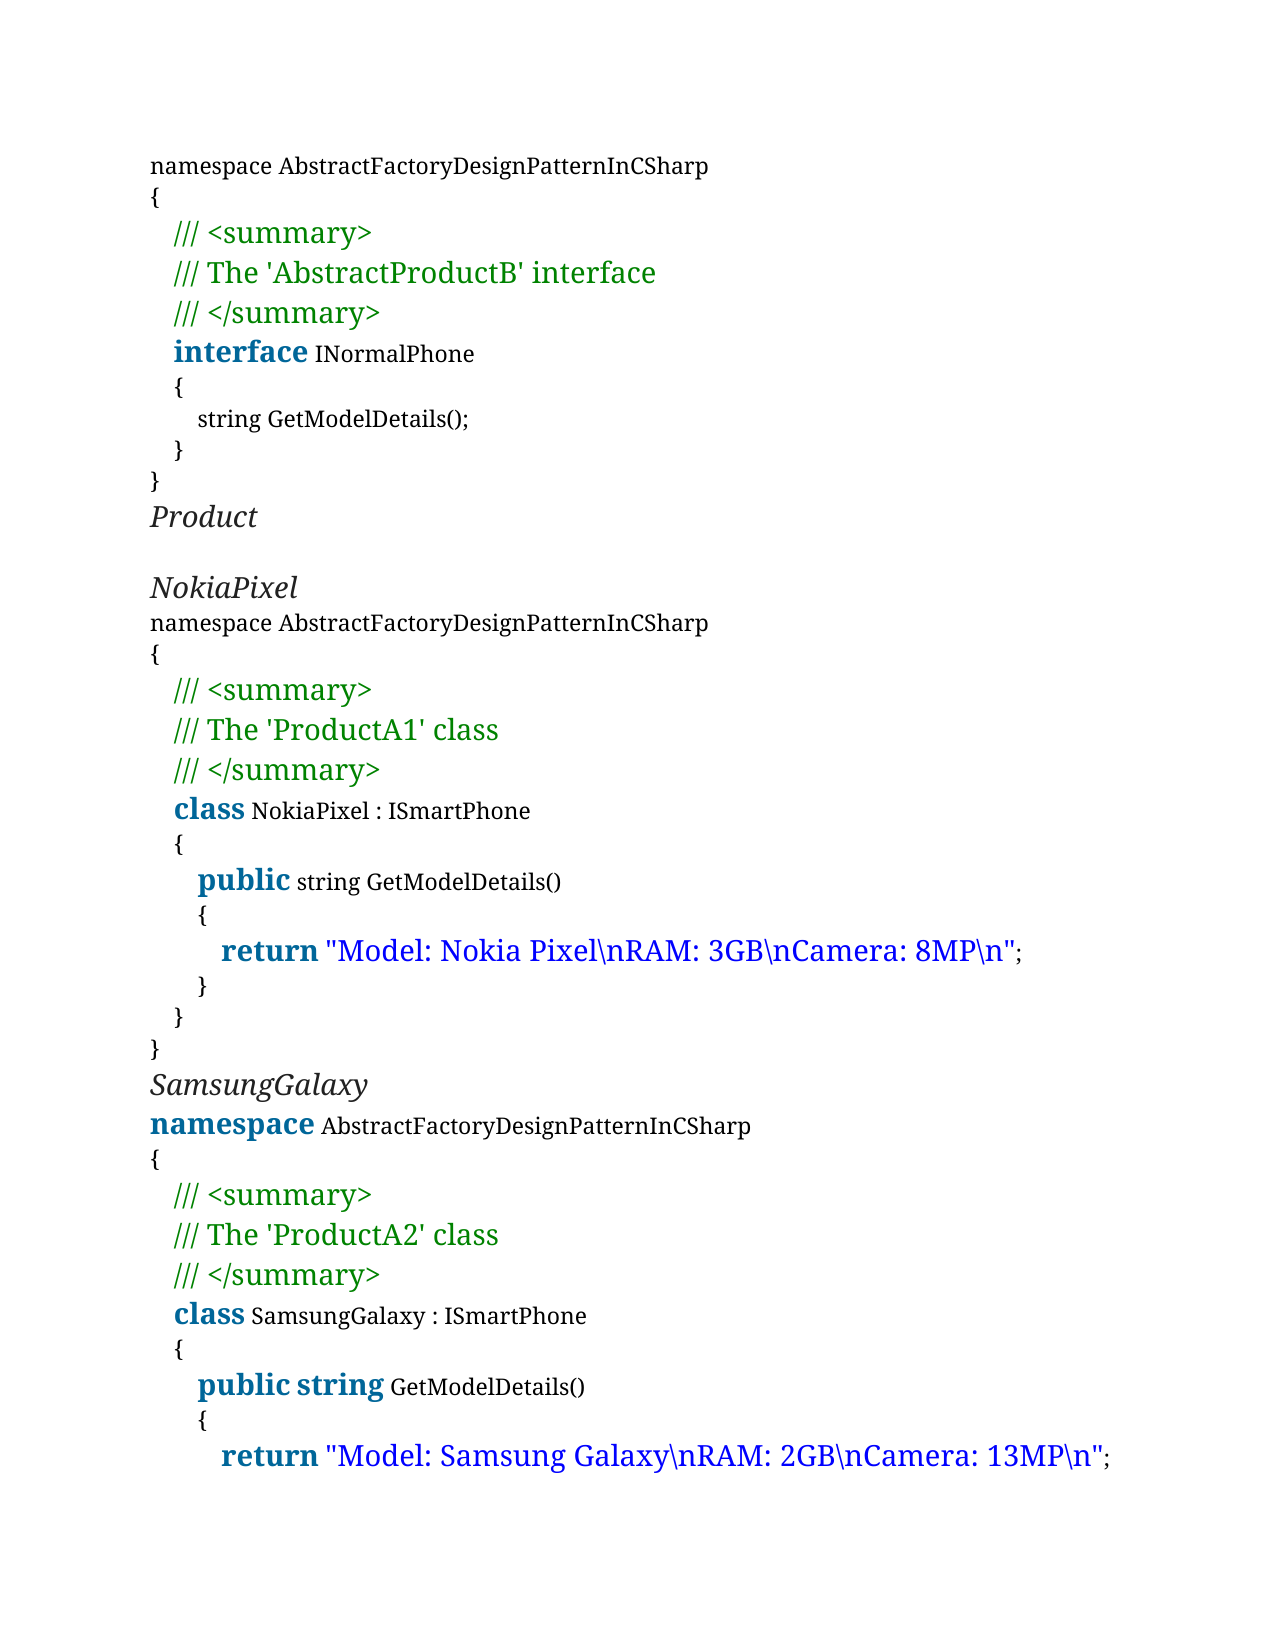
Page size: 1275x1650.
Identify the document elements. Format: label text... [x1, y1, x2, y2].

text /// <summary> [150, 1174, 1125, 1214]
text { [150, 828, 1125, 859]
text namespace AbstractFactoryDesignPatternInCSharp [150, 1103, 1125, 1143]
text { [150, 1333, 1125, 1364]
text } [150, 1001, 1125, 1032]
text namespace AbstractFactoryDesignPatternInCSharp [150, 607, 1125, 638]
text } [150, 434, 1125, 465]
text interface INormalPhone [150, 332, 1125, 371]
text { [150, 1143, 1125, 1174]
text { [150, 371, 1125, 402]
text /// <summary> [150, 212, 1125, 252]
text } [150, 970, 1125, 1001]
text SamsungGalaxy [150, 1064, 1125, 1103]
text /// <summary> [150, 669, 1125, 709]
text Product NokiaPixel [150, 496, 1125, 607]
text return "Model: Samsung Galaxy\nRAM: 2GB\nCamera: 13MP\n"; [150, 1435, 1125, 1475]
text { [150, 181, 1125, 212]
text } [150, 1032, 1125, 1064]
text /// The 'ProductA2' class [150, 1214, 1125, 1254]
text /// </summary> [150, 749, 1125, 788]
text string GetModelDetails(); [150, 402, 1125, 434]
text public string GetModelDetails() [150, 859, 1125, 899]
text class SamsungGalaxy : ISmartPhone [150, 1293, 1125, 1333]
text } [150, 465, 1125, 496]
text namespace AbstractFactoryDesignPatternInCSharp [150, 150, 1125, 181]
text return "Model: Nokia Pixel\nRAM: 3GB\nCamera: 8MP\n"; [150, 930, 1125, 970]
text /// </summary> [150, 292, 1125, 332]
text { [150, 638, 1125, 669]
text /// The 'AbstractProductB' interface [150, 252, 1125, 292]
text { [150, 1404, 1125, 1435]
text { [150, 899, 1125, 930]
text class NokiaPixel : ISmartPhone [150, 788, 1125, 828]
text /// The 'ProductA1' class [150, 709, 1125, 749]
text /// </summary> [150, 1254, 1125, 1293]
text public string GetModelDetails() [150, 1364, 1125, 1404]
